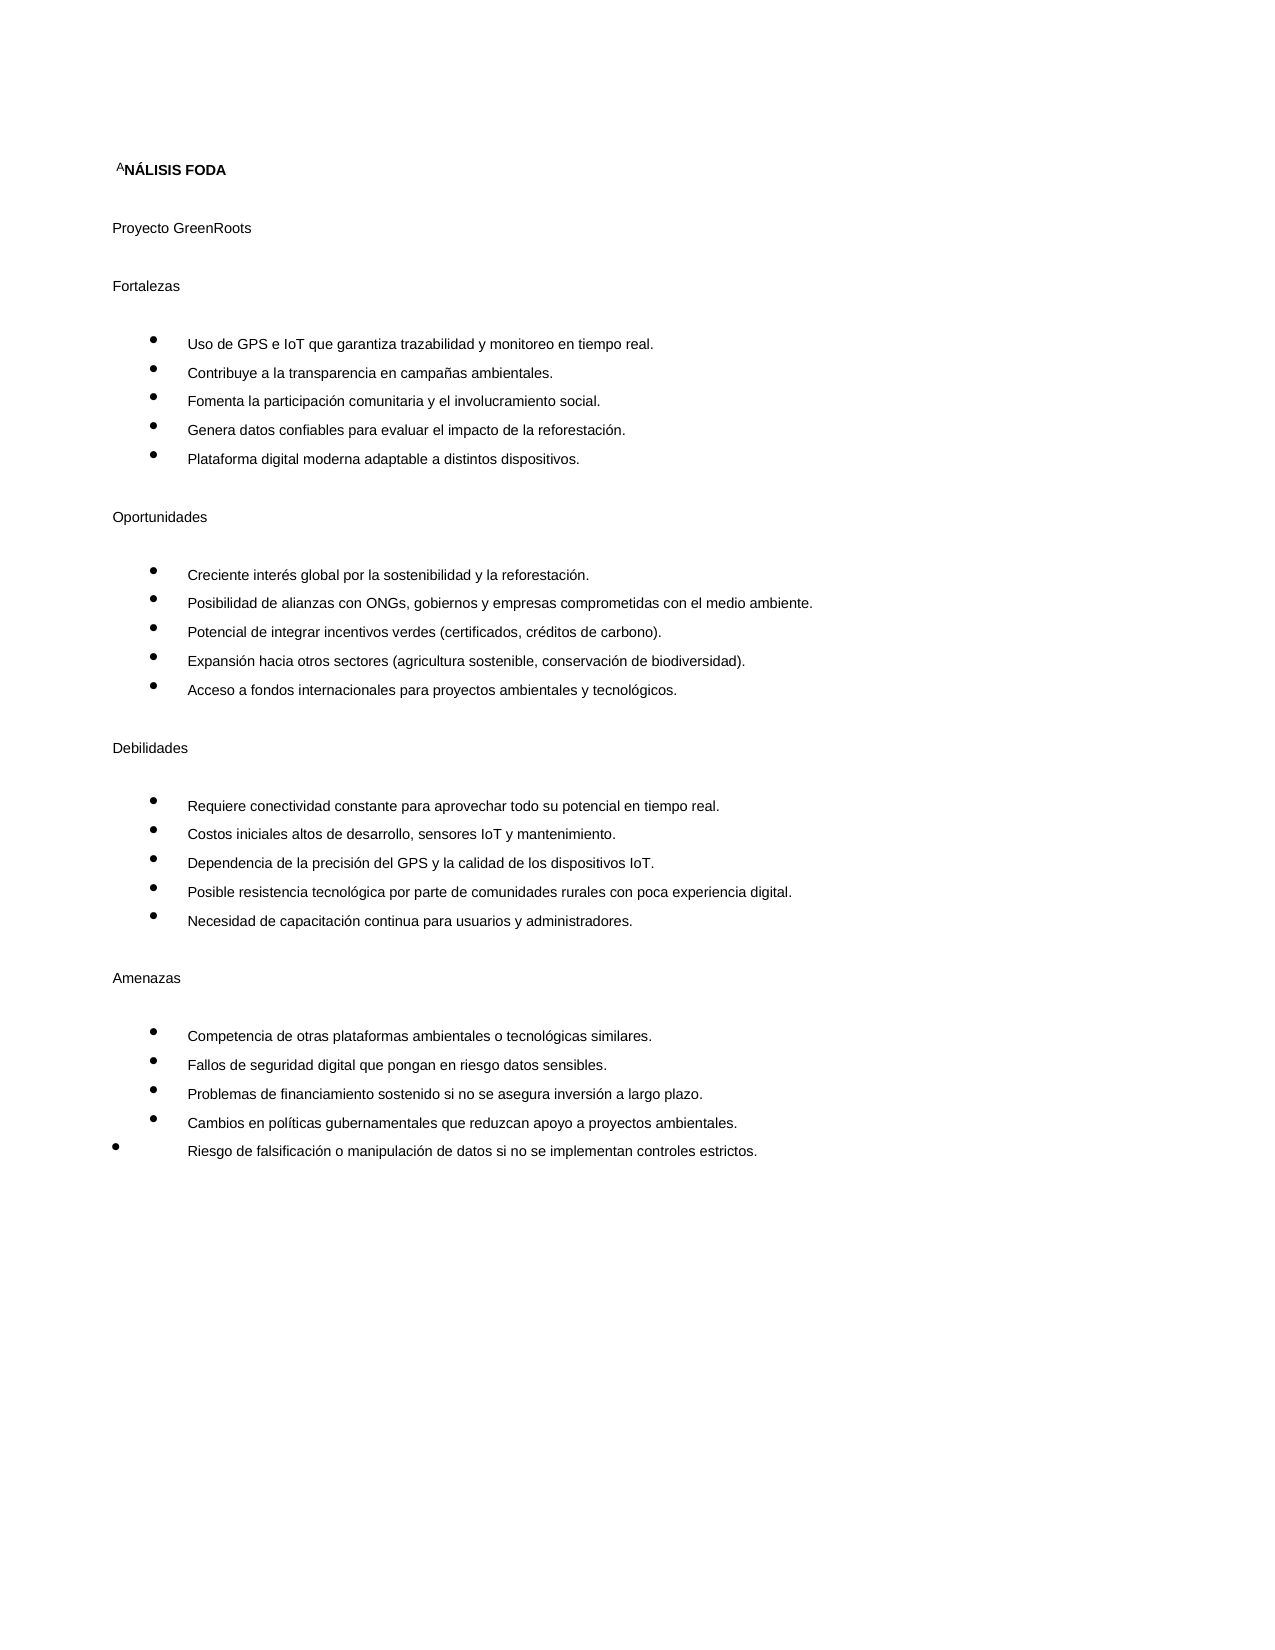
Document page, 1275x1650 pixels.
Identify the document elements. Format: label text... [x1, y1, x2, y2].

list Requiere conectividad constante para aprovechar todo su potencial en tiempo real. [150, 786, 1163, 814]
list Uso de GPS e IoT que garantiza trazabilidad y monitoreo en tiempo real. [150, 324, 1163, 353]
list Acceso a fondos internacionales para proyectos ambientales y tecnológicos. [150, 670, 1163, 698]
list Dependencia de la precisión del GPS y la calidad de los dispositivos IoT. [150, 843, 1163, 872]
text Proyecto GreenRoots [112, 208, 1163, 237]
list Posibilidad de alianzas con ONGs, gobiernos y empresas comprometidas con el medio ambiente. [150, 583, 1163, 612]
list Fallos de seguridad digital que pongan en riesgo datos sensibles. [150, 1045, 1163, 1074]
list Fomenta la participación comunitaria y el involucramiento social. [150, 381, 1163, 410]
text Oportunidades [112, 497, 1163, 526]
list Creciente interés global por la sostenibilidad y la reforestación. [150, 555, 1163, 583]
list Competencia de otras plataformas ambientales o tecnológicas similares. [150, 1016, 1163, 1045]
list Posible resistencia tecnológica por parte de comunidades rurales con poca experiencia digital. [150, 872, 1163, 901]
text ANÁLISIS FODA [112, 150, 1163, 179]
list Potencial de integrar incentivos verdes (certificados, créditos de carbono). [150, 612, 1163, 641]
list Contribuye a la transparencia en campañas ambientales. [150, 353, 1163, 381]
list Expansión hacia otros sectores (agricultura sostenible, conservación de biodiversidad). [150, 641, 1163, 670]
list Problemas de financiamiento sostenido si no se asegura inversión a largo plazo. [150, 1074, 1163, 1103]
text Debilidades [112, 728, 1163, 756]
list Costos iniciales altos de desarrollo, sensores IoT y mantenimiento. [150, 814, 1163, 843]
list Riesgo de falsificación o manipulación de datos si no se implementan controles estrictos. [112, 1131, 1163, 1160]
text Amenazas [112, 958, 1163, 987]
list Genera datos confiables para evaluar el impacto de la reforestación. [150, 410, 1163, 439]
list Plataforma digital moderna adaptable a distintos dispositivos. [150, 439, 1163, 468]
list Necesidad de capacitación continua para usuarios y administradores. [150, 901, 1163, 929]
text Fortalezas [112, 266, 1163, 295]
list Cambios en políticas gubernamentales que reduzcan apoyo a proyectos ambientales. [150, 1103, 1163, 1131]
